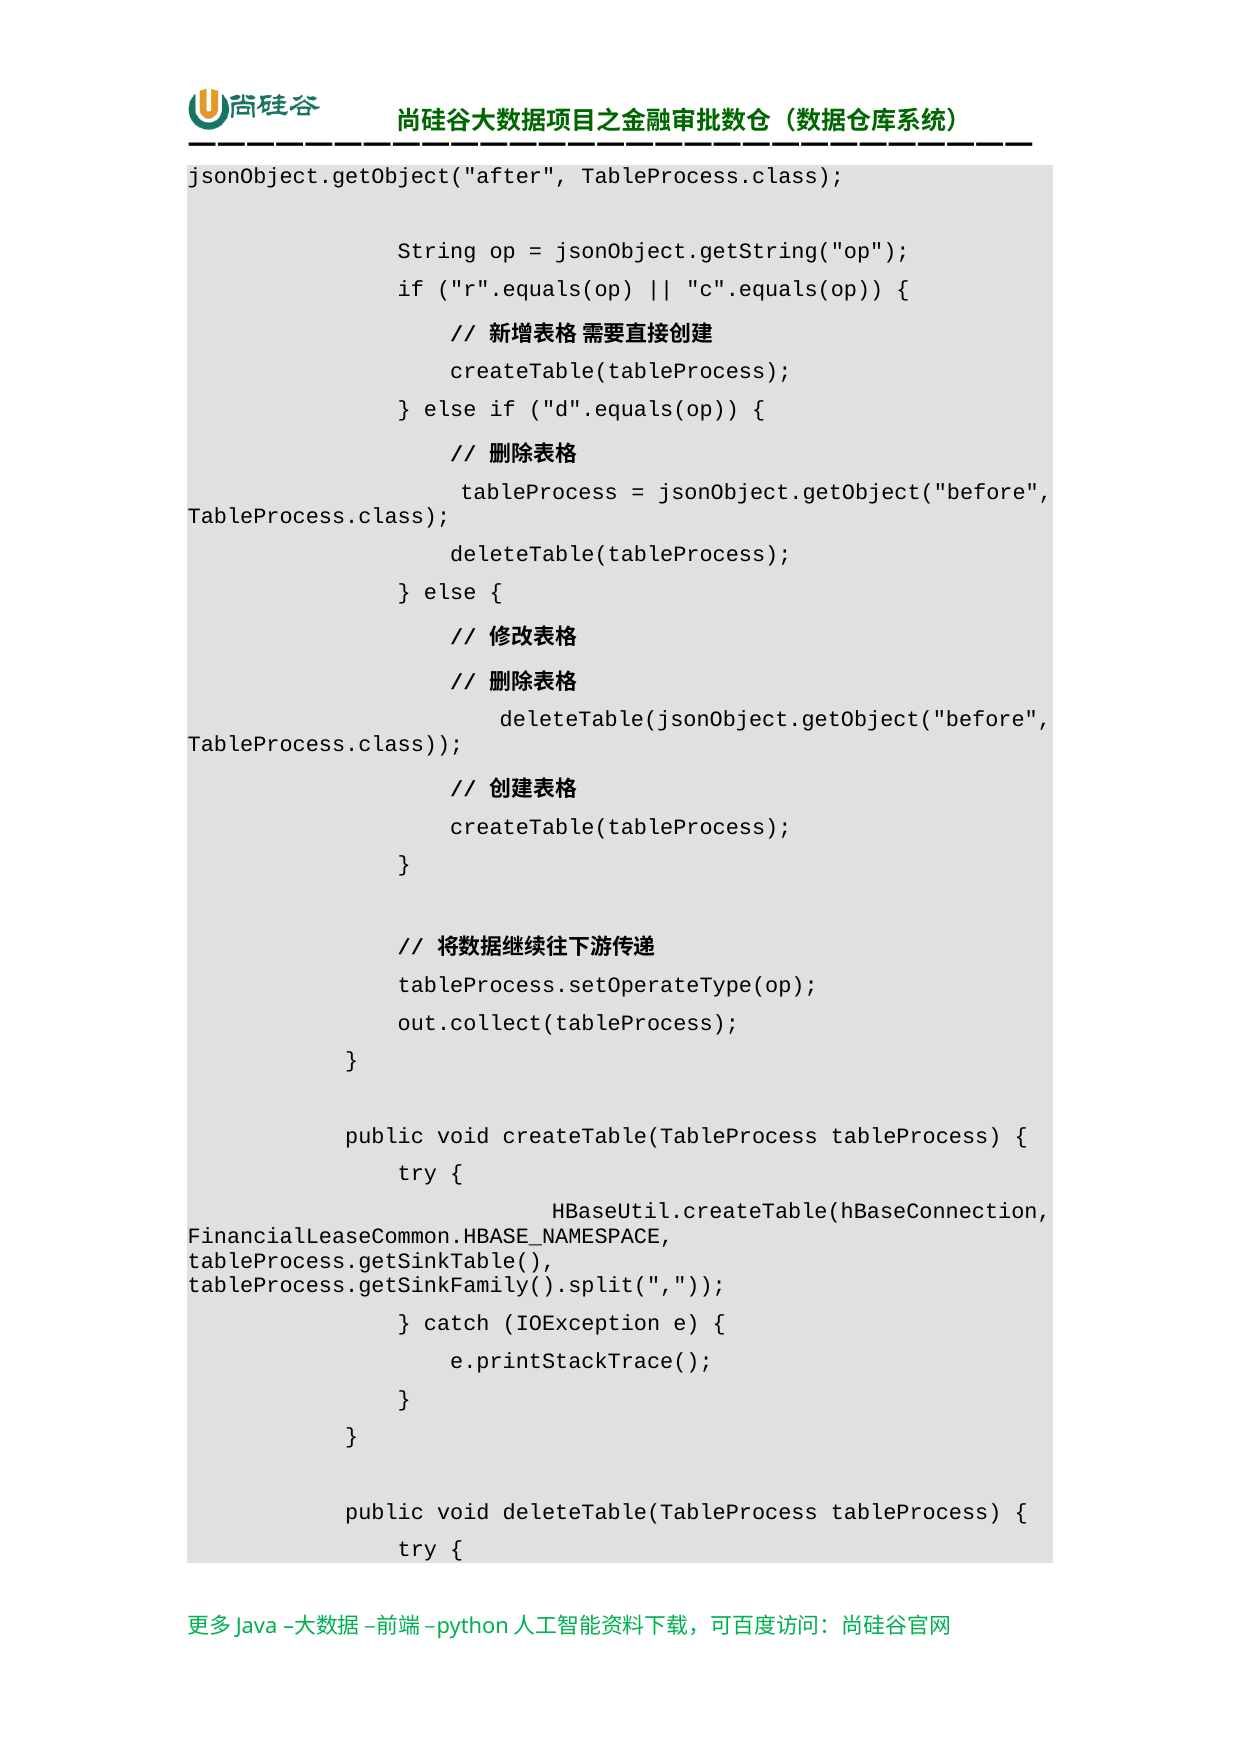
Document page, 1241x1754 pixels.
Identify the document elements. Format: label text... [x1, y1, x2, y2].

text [187, 165, 1053, 189]
text } [187, 1049, 1053, 1074]
text try { [187, 1162, 1053, 1187]
text createTable(tableProcess); [187, 361, 1053, 385]
text tableProcess.setOperateType(op); [187, 974, 1053, 999]
text e.printStackTrace(); [187, 1350, 1053, 1375]
text deleteTable(tableProcess); [187, 543, 1053, 568]
text try { [187, 1538, 1053, 1563]
text createTable(tableProcess); [187, 816, 1053, 841]
text // 将数据继续往下游传递 [187, 929, 1053, 961]
text } [187, 1425, 1053, 1450]
text out.collect(tableProcess); [187, 1012, 1053, 1036]
text // 删除表格 [187, 664, 1053, 696]
text } catch (IOException e) { [187, 1312, 1053, 1337]
text // 修改表格 [187, 619, 1053, 651]
text HBaseUtil.createTable(hBaseConnection, FinancialLeaseCommon.HBASE_NAMESPACE, tableProcess.getSinkTable(), tableProcess.getSinkFamily().split(",")); [187, 1200, 1053, 1299]
text } else if ("d".equals(op)) { [187, 398, 1053, 423]
text deleteTable(jsonObject.getObject("before", TableProcess.class)); [187, 708, 1053, 758]
text } [187, 1388, 1053, 1412]
text tableProcess = jsonObject.getObject("before", TableProcess.class); [187, 481, 1053, 530]
text // 删除表格 [187, 436, 1053, 468]
text public void deleteTable(TableProcess tableProcess) { [187, 1501, 1053, 1526]
text public void createTable(TableProcess tableProcess) { [187, 1125, 1053, 1149]
text if ("r".equals(op) || "c".equals(op)) { [187, 278, 1053, 303]
text // 创建表格 [187, 771, 1053, 803]
text } [187, 854, 1053, 878]
text String op = jsonObject.getString("op"); [187, 240, 1053, 265]
text // 新增表格 需要直接创建 [187, 316, 1053, 348]
text } else { [187, 581, 1053, 606]
